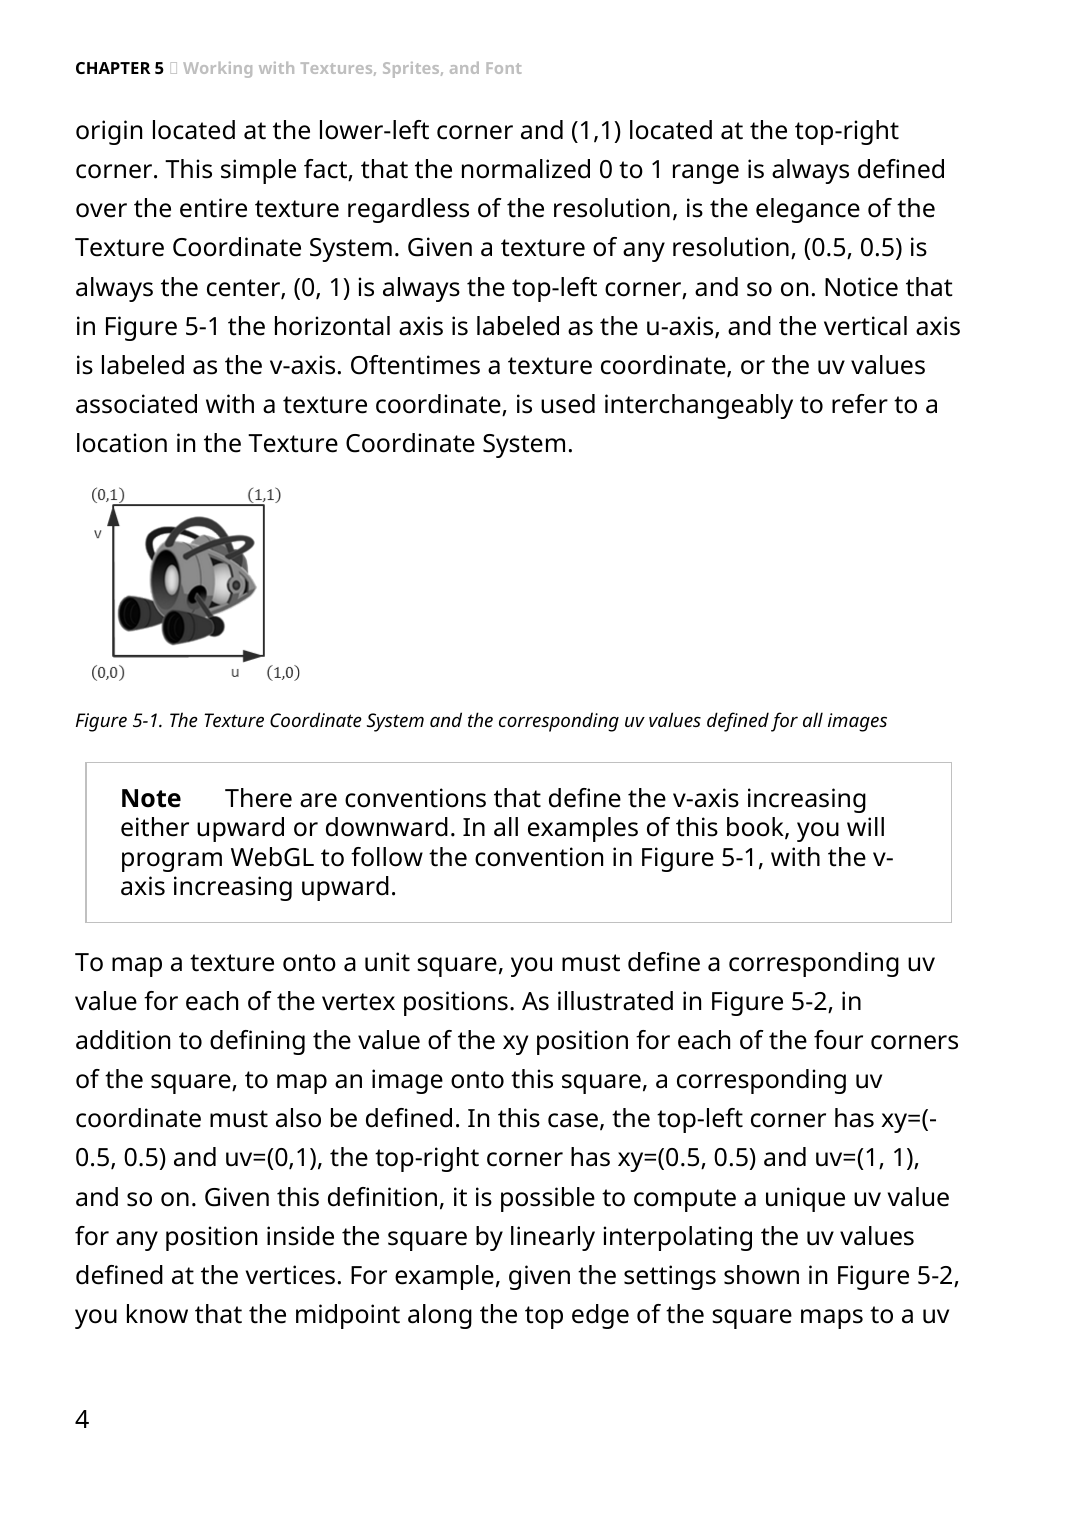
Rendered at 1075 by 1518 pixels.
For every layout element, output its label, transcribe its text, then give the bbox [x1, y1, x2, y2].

text Figure 5-1. The Texture Coordinate System and the corresponding uv values defined for all images [75, 708, 962, 733]
text Note There are conventions that define the v-axis increasing either upward or downward. In all examples of this book, you will program WebGL to follow the convention in Figure 5-1, with the v-axis increasing upward. [87, 763, 951, 922]
